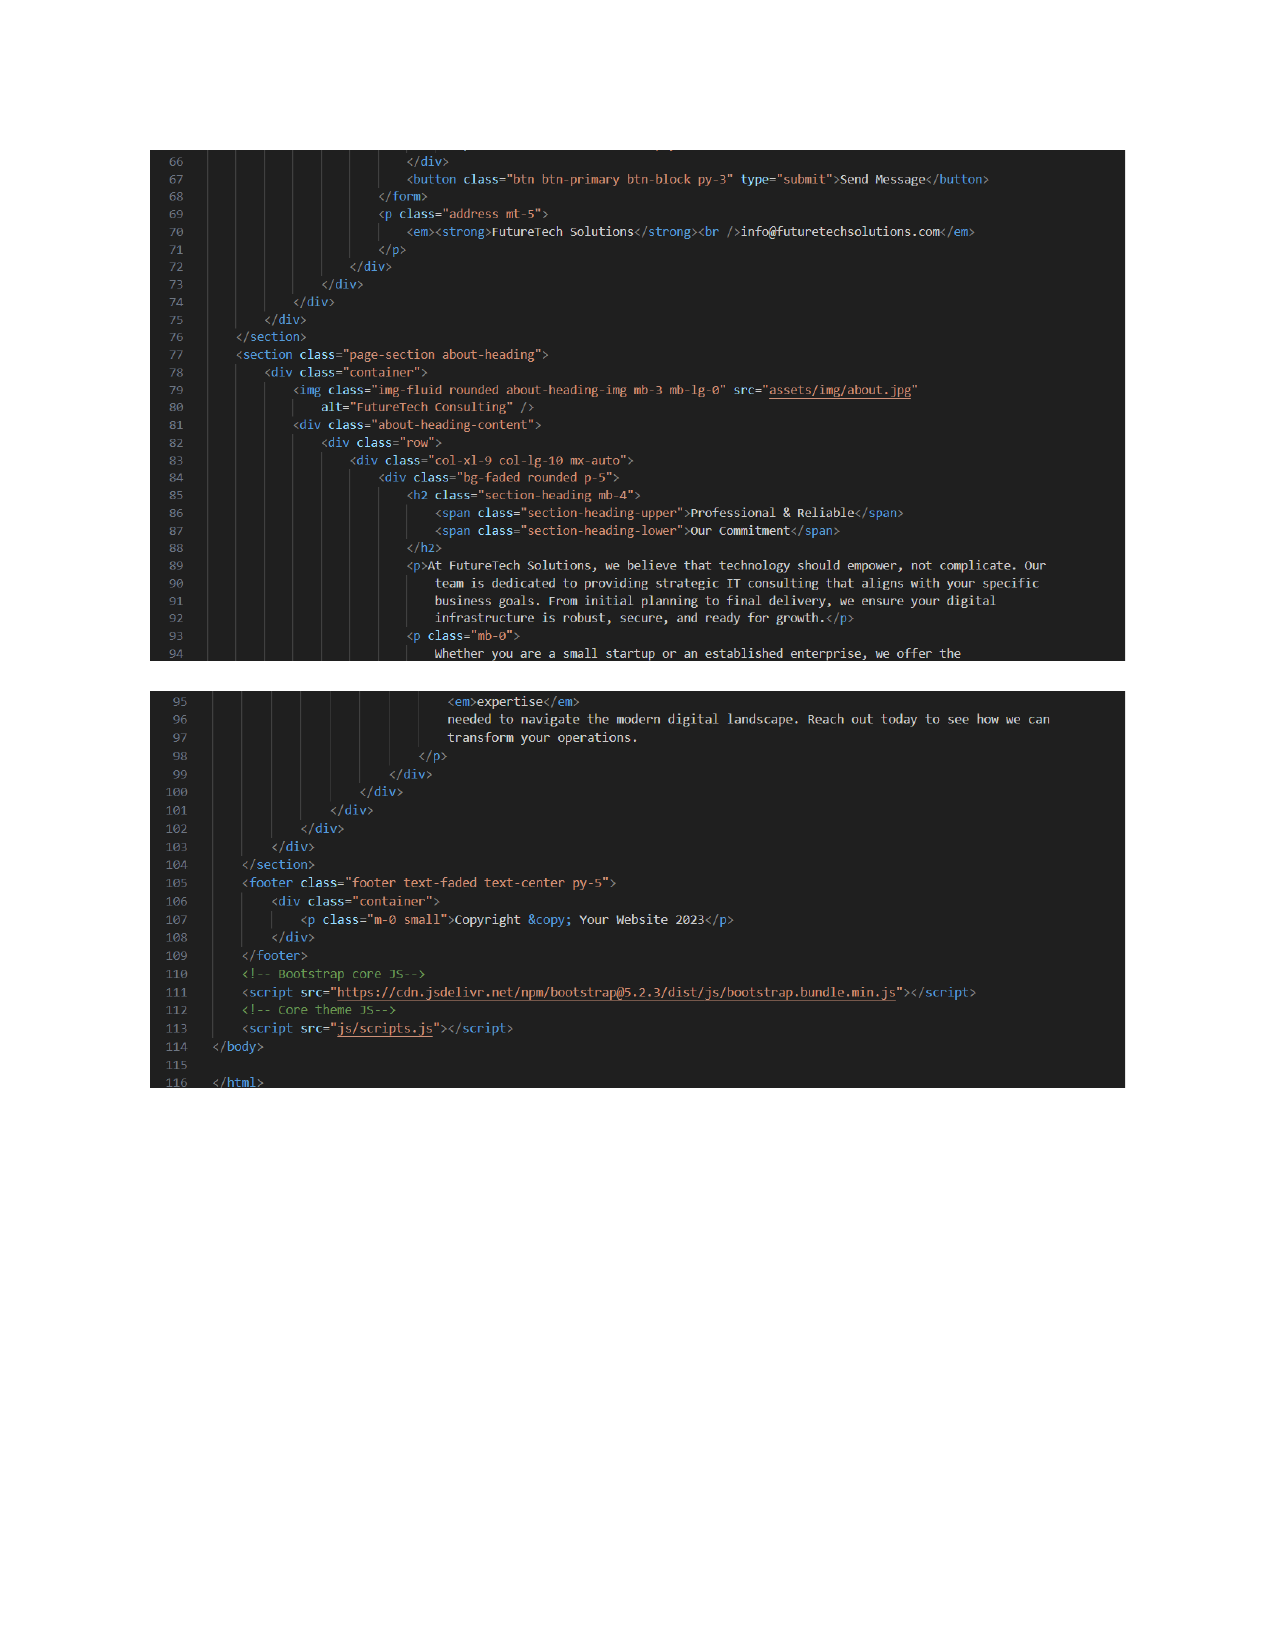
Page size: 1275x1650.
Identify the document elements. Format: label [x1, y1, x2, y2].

picture [150, 691, 1125, 1088]
picture [150, 150, 1125, 661]
